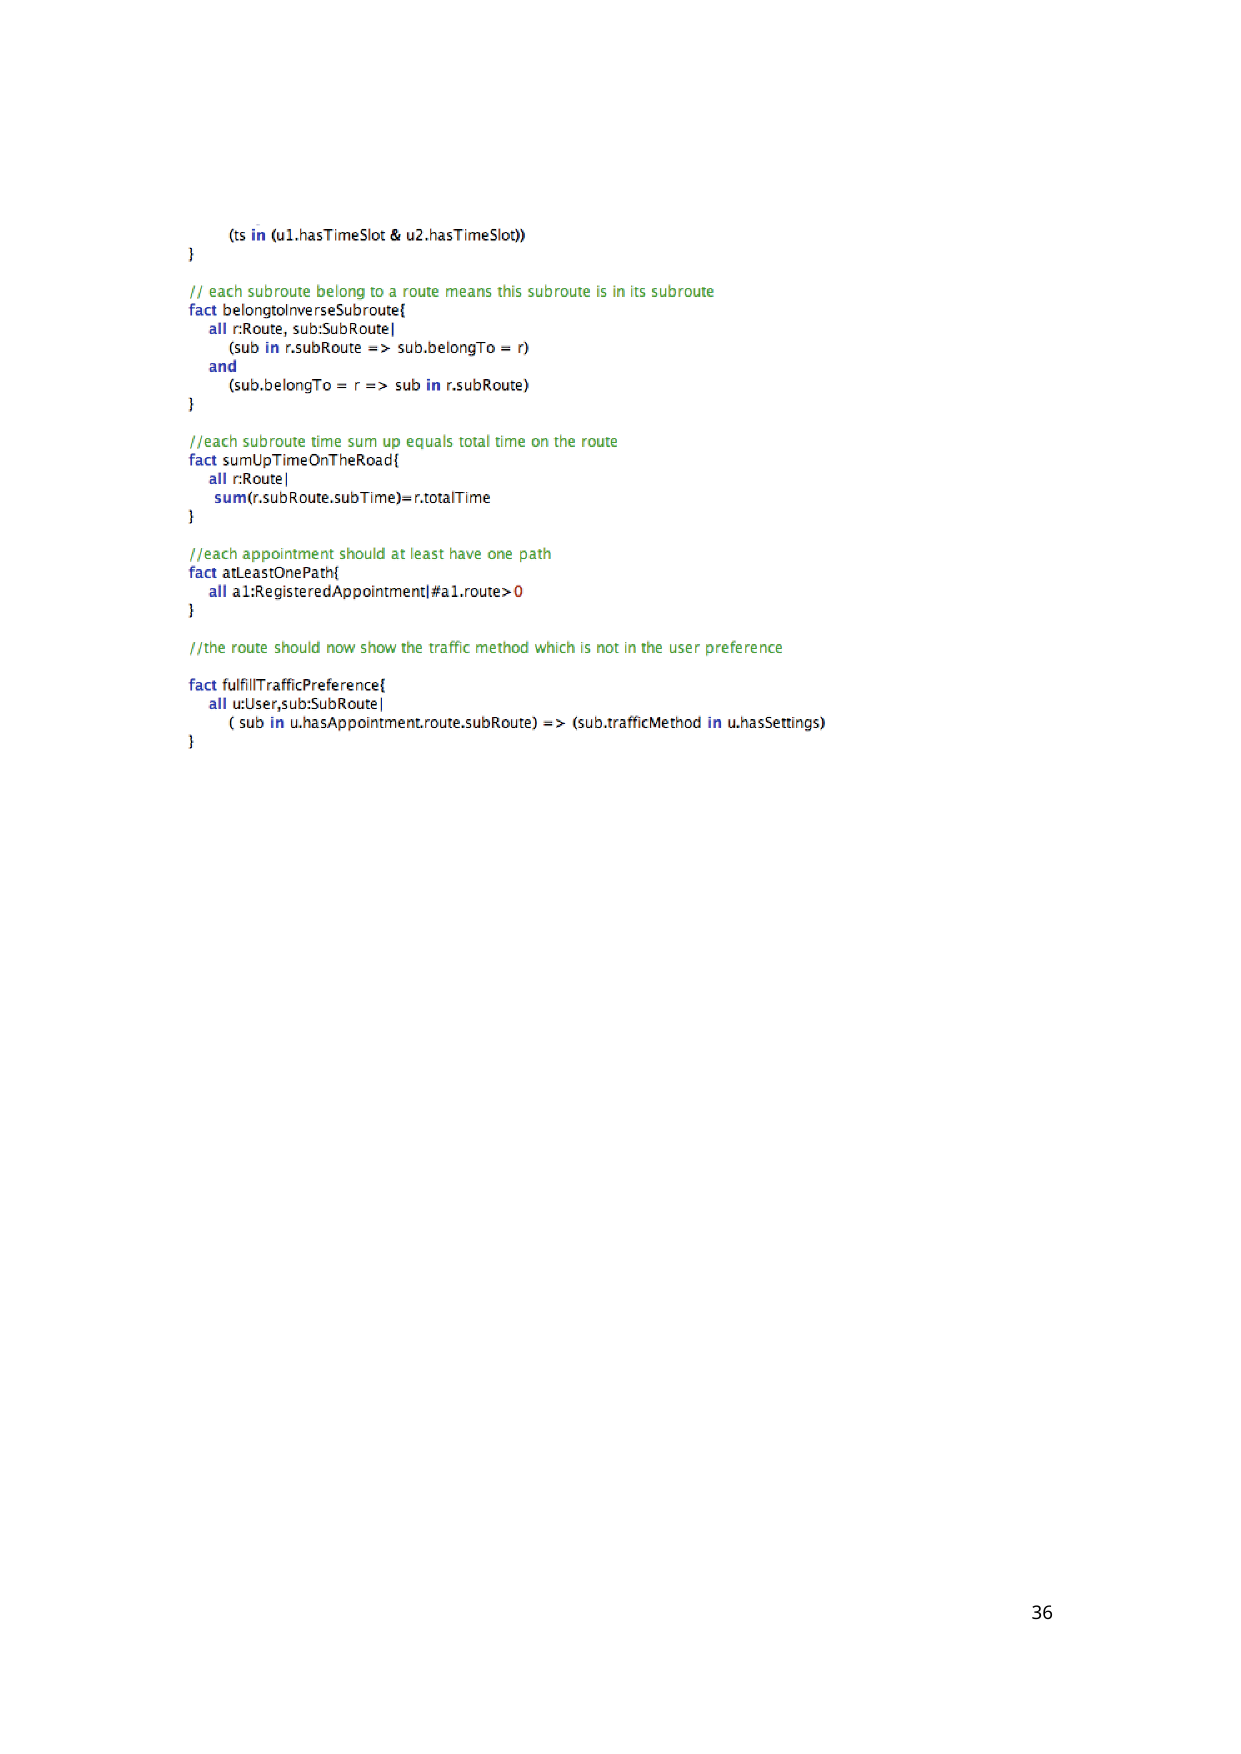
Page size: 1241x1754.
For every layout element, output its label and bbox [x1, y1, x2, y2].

picture [187, 224, 1153, 760]
